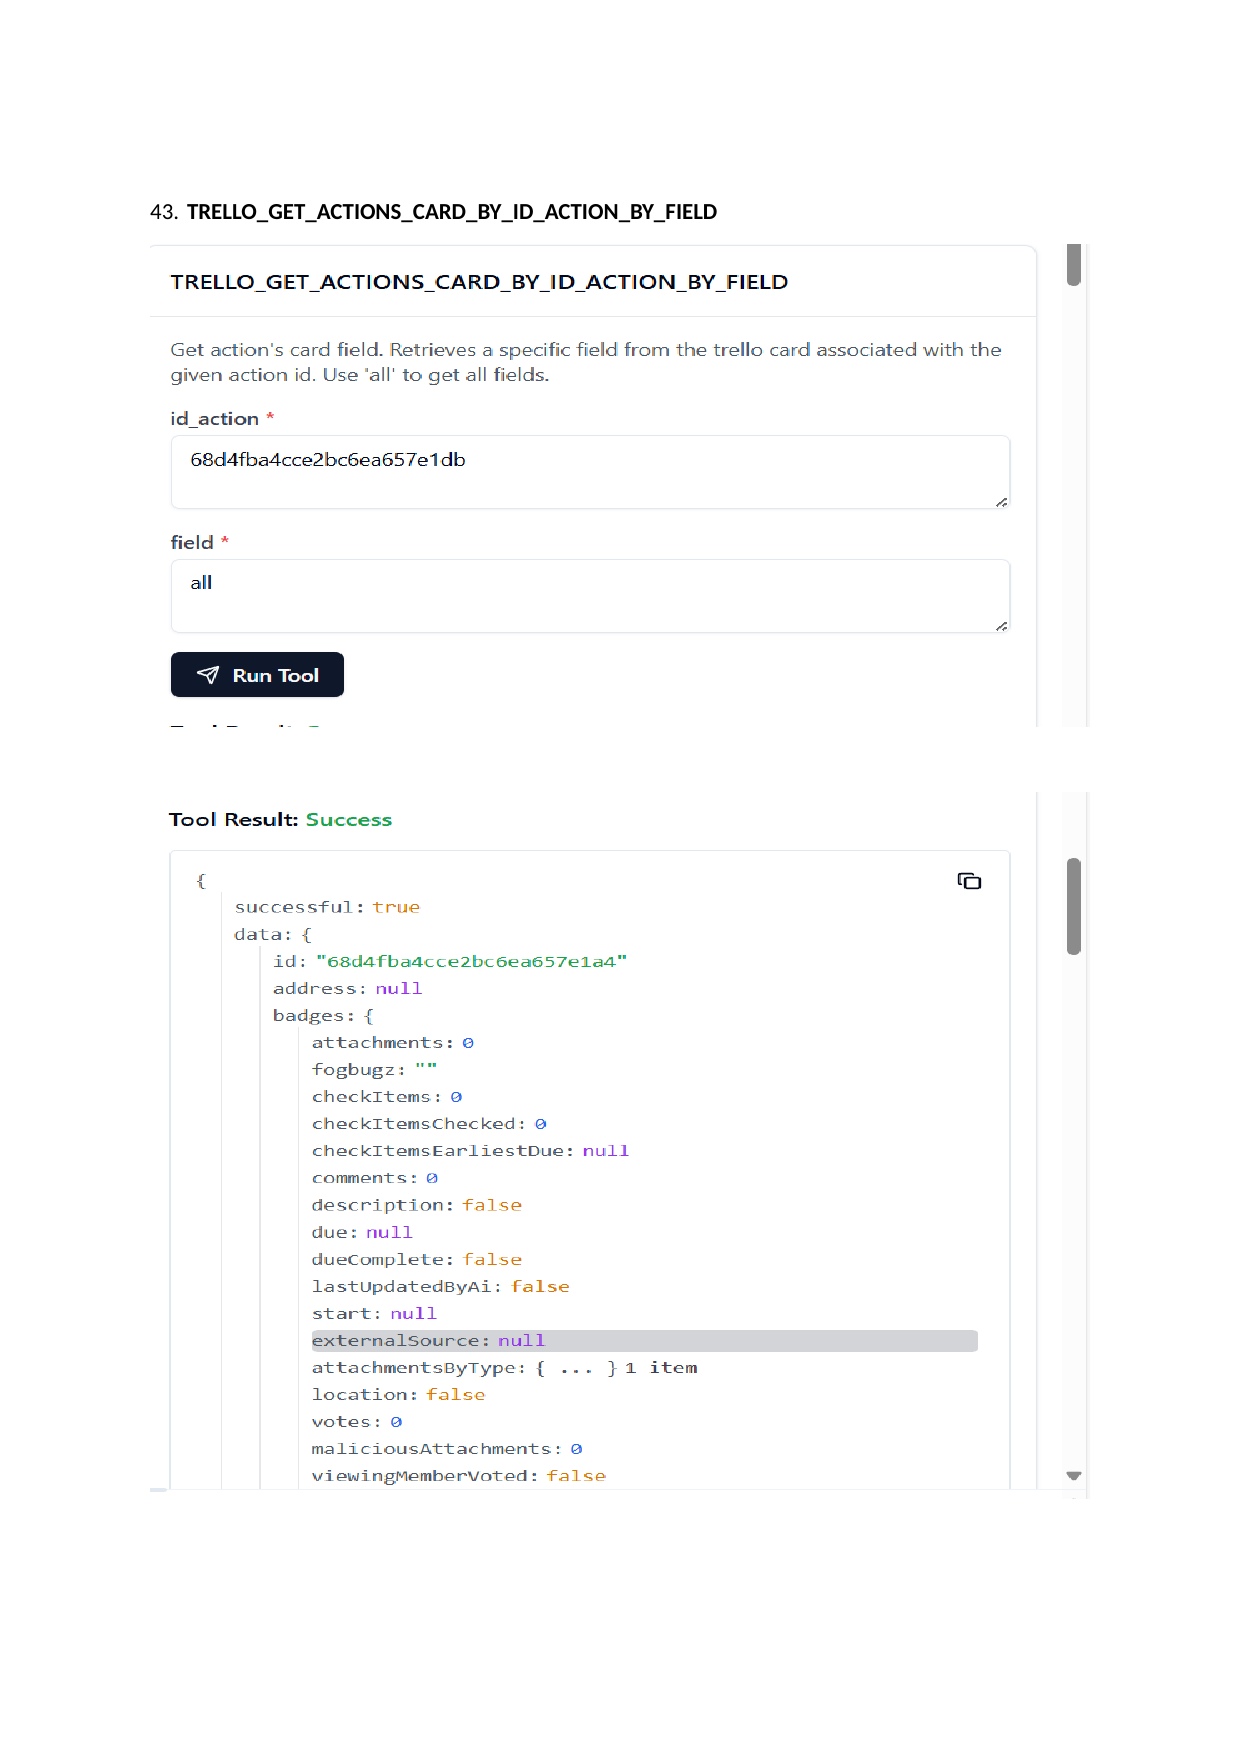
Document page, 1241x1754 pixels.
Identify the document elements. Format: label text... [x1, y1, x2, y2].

picture [150, 244, 1091, 727]
picture [150, 792, 1091, 1499]
text 43. TRELLO_GET_ACTIONS_CARD_BY_ID_ACTION_BY_FIELD [150, 197, 1090, 225]
